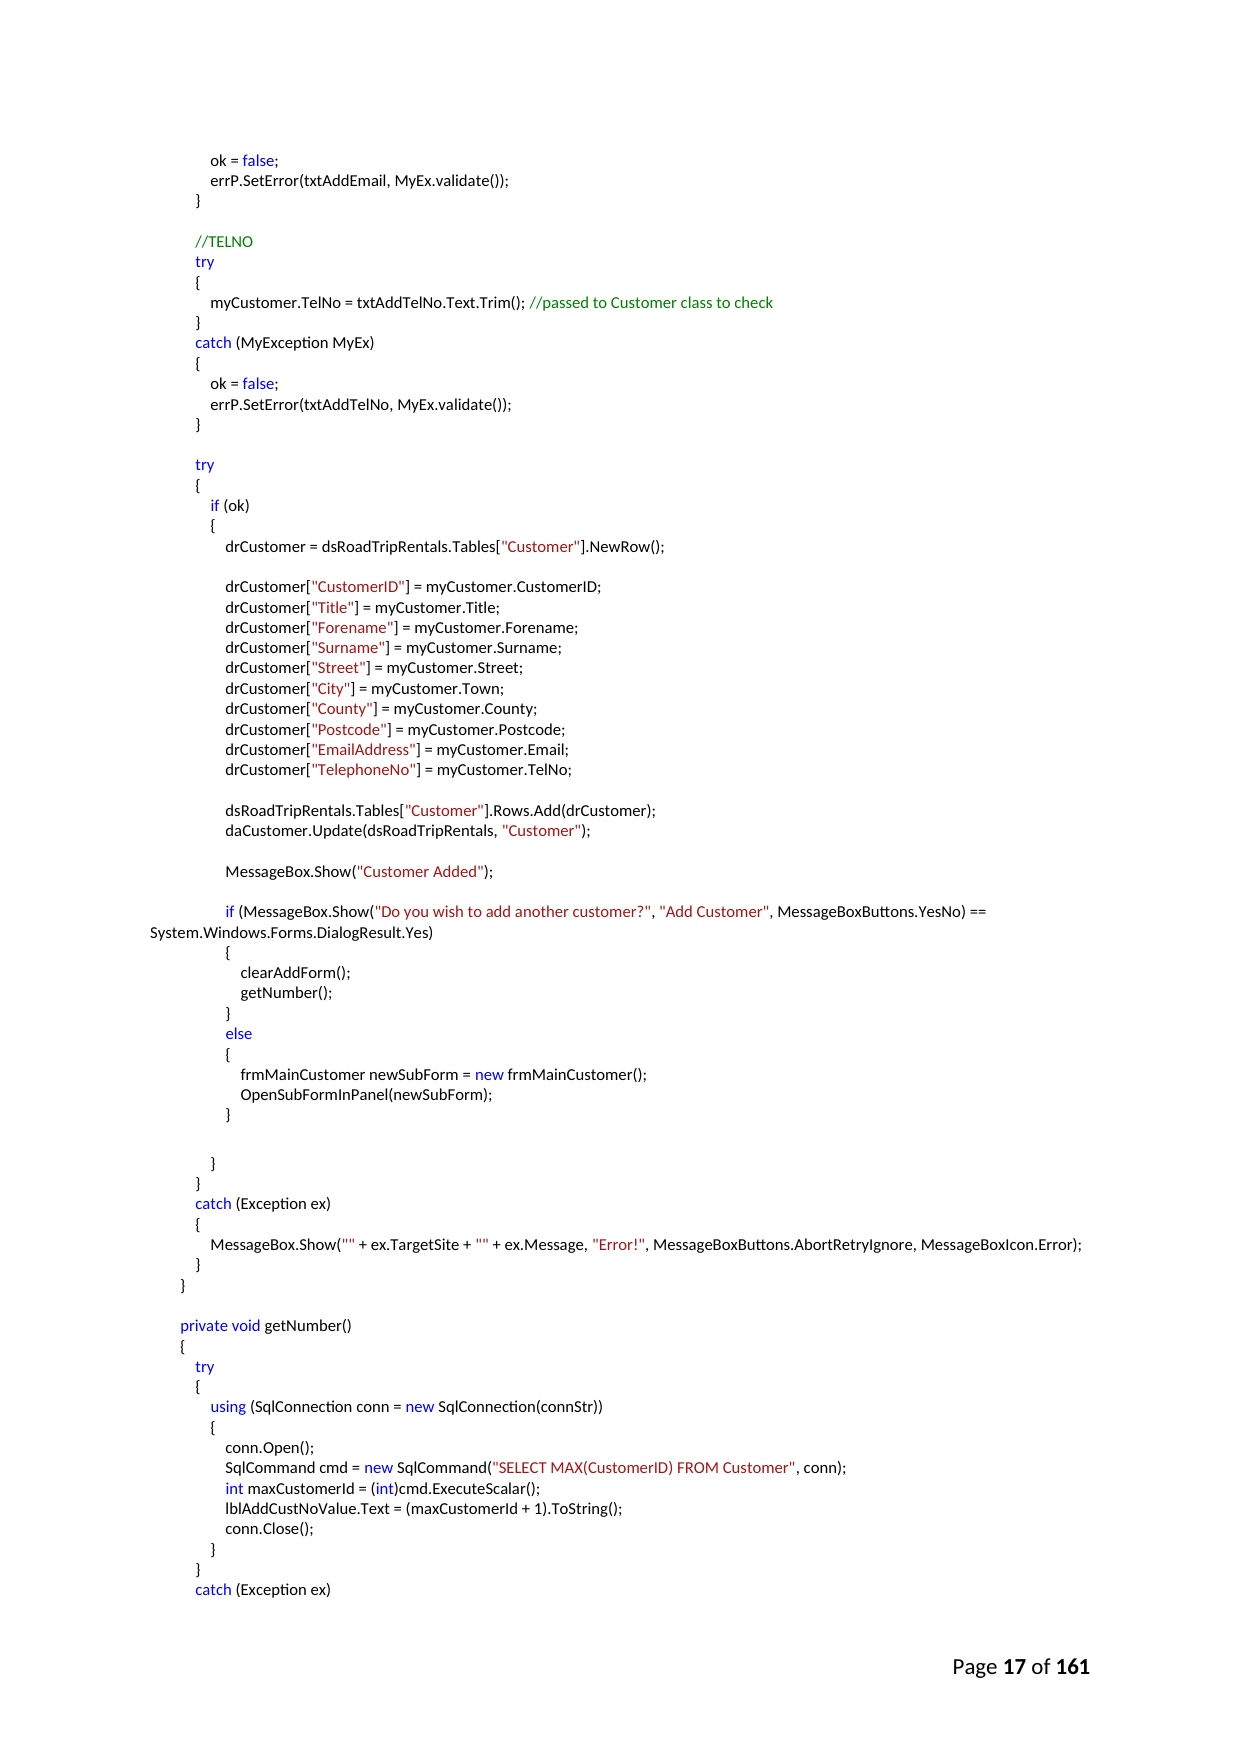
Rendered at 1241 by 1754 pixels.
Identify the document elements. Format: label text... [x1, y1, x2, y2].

text MessageBox.Show("" + ex.TargetSite + "" + ex.Message, "Error!", MessageBoxButtons.AbortRetryIgnore, MessageBoxIcon.Error); [150, 1234, 1090, 1254]
text drCustomer["Street"] = myCustomer.Street; [150, 658, 1090, 678]
text errP.SetError(txtAddTelNo, MyEx.validate()); [150, 394, 1090, 414]
text } [150, 1559, 1090, 1579]
text } [150, 1003, 1090, 1023]
text OpenSubFormInPanel(newSubForm); [150, 1084, 1090, 1105]
text { [150, 475, 1090, 495]
text getNumber(); [150, 983, 1090, 1003]
text ok = false; [150, 373, 1090, 394]
text { [150, 942, 1090, 962]
text dsRoadTripRentals.Tables["Customer"].Rows.Add(drCustomer); [150, 800, 1090, 820]
text drCustomer["Surname"] = myCustomer.Surname; [150, 637, 1090, 658]
text catch (MyException MyEx) [150, 333, 1090, 353]
text } [150, 1173, 1090, 1194]
text catch (Exception ex) [150, 1579, 1090, 1600]
text drCustomer["Title"] = myCustomer.Title; [150, 597, 1090, 617]
text { [150, 516, 1090, 536]
text //TELNO [150, 231, 1090, 252]
text } [150, 414, 1090, 434]
text try [150, 252, 1090, 272]
text conn.Open(); [150, 1437, 1090, 1458]
text } [150, 1153, 1090, 1173]
text drCustomer = dsRoadTripRentals.Tables["Customer"].NewRow(); [150, 536, 1090, 556]
text try [150, 1356, 1090, 1376]
text lblAddCustNoValue.Text = (maxCustomerId + 1).ToString(); [150, 1498, 1090, 1519]
text frmMainCustomer newSubForm = new frmMainCustomer(); [150, 1064, 1090, 1084]
text SqlCommand cmd = new SqlCommand("SELECT MAX(CustomerID) FROM Customer", conn); [150, 1458, 1090, 1478]
text MessageBox.Show("Customer Added"); [150, 861, 1090, 881]
text } [150, 312, 1090, 333]
text ok = false; [150, 150, 1090, 170]
text } [150, 191, 1090, 211]
text drCustomer["TelephoneNo"] = myCustomer.TelNo; [150, 759, 1090, 780]
text try [150, 455, 1090, 475]
text private void getNumber() [150, 1316, 1090, 1336]
text } [150, 1539, 1090, 1559]
text } [150, 1254, 1090, 1275]
text if (ok) [150, 495, 1090, 516]
text { [150, 1044, 1090, 1064]
text drCustomer["Forename"] = myCustomer.Forename; [150, 617, 1090, 637]
text { [150, 353, 1090, 373]
text int maxCustomerId = (int)cmd.ExecuteScalar(); [150, 1478, 1090, 1498]
text drCustomer["City"] = myCustomer.Town; [150, 678, 1090, 698]
text daCustomer.Update(dsRoadTripRentals, "Customer"); [150, 820, 1090, 841]
text conn.Close(); [150, 1519, 1090, 1539]
text drCustomer["EmailAddress"] = myCustomer.Email; [150, 739, 1090, 759]
text drCustomer["CustomerID"] = myCustomer.CustomerID; [150, 577, 1090, 597]
text drCustomer["Postcode"] = myCustomer.Postcode; [150, 719, 1090, 739]
text } [150, 1275, 1090, 1295]
text { [150, 1214, 1090, 1234]
text if (MessageBox.Show("Do you wish to add another customer?", "Add Customer", MessageBoxButtons.YesNo) == System.Windows.Forms.DialogResult.Yes) [150, 902, 1090, 942]
text { [150, 272, 1090, 292]
text errP.SetError(txtAddEmail, MyEx.validate()); [150, 170, 1090, 191]
text { [150, 1336, 1090, 1356]
text using (SqlConnection conn = new SqlConnection(connStr)) [150, 1397, 1090, 1417]
text { [150, 1376, 1090, 1397]
text myCustomer.TelNo = txtAddTelNo.Text.Trim(); //passed to Customer class to check [150, 292, 1090, 312]
text clearAddForm(); [150, 962, 1090, 983]
text { [150, 1417, 1090, 1437]
text } [150, 1105, 1090, 1125]
text drCustomer["County"] = myCustomer.County; [150, 698, 1090, 719]
text else [150, 1023, 1090, 1044]
text catch (Exception ex) [150, 1194, 1090, 1214]
